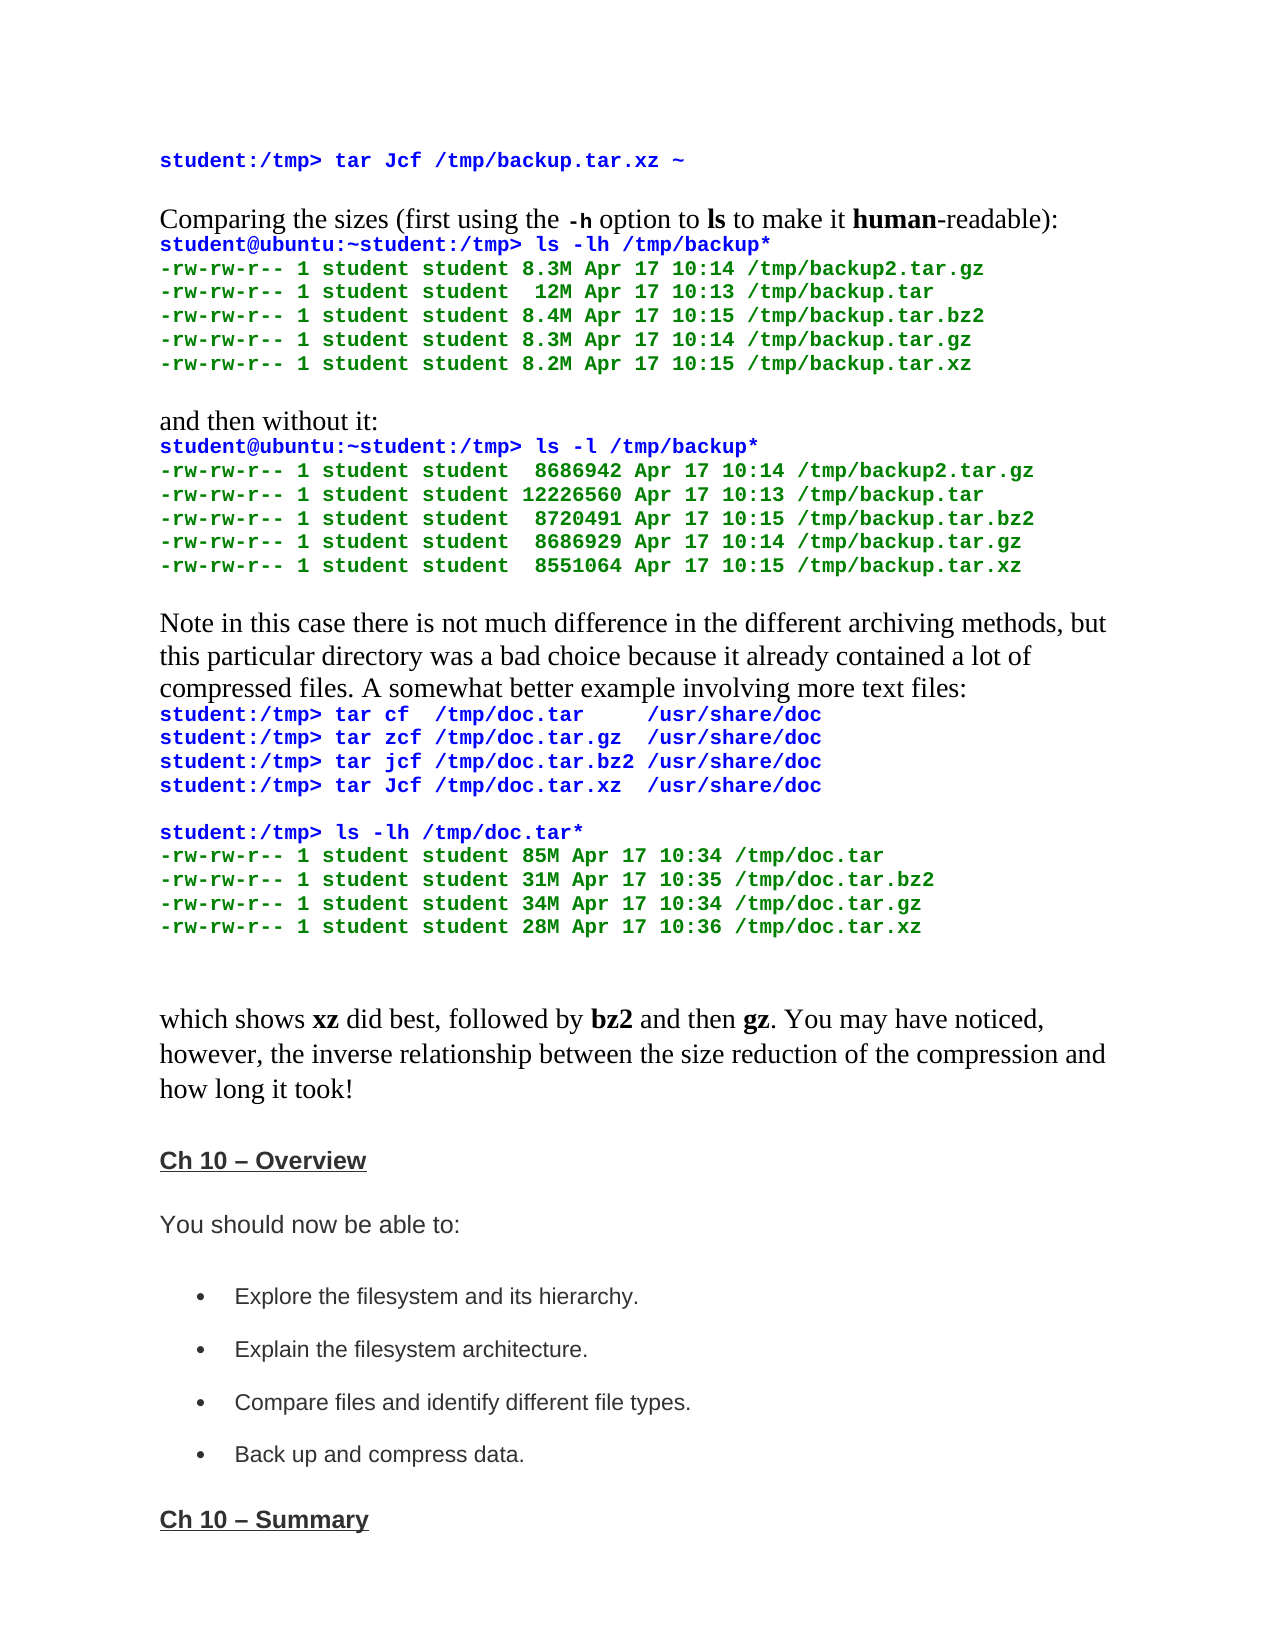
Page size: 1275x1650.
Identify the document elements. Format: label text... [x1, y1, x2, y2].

text student@ubuntu:~student:/tmp> ls -l /tmp/backup* [159, 437, 1125, 460]
text student:/tmp> tar Jcf /tmp/doc.tar.xz /usr/share/doc [159, 774, 1125, 798]
text student:/tmp> tar Jcf /tmp/backup.tar.xz ~ [159, 150, 1125, 174]
text -rw-rw-r-- 1 student student 34M Apr 17 10:34 /tmp/doc.tar.gz [159, 893, 1125, 916]
text -rw-rw-r-- 1 student student 8686929 Apr 17 10:14 /tmp/backup.tar.gz [159, 531, 1125, 555]
text -rw-rw-r-- 1 student student 8720491 Apr 17 10:15 /tmp/backup.tar.bz2 [159, 507, 1125, 531]
list Back up and compress data. [197, 1432, 1125, 1467]
text -rw-rw-r-- 1 student student 12226560 Apr 17 10:13 /tmp/backup.tar [159, 484, 1125, 507]
text -rw-rw-r-- 1 student student 31M Apr 17 10:35 /tmp/doc.tar.bz2 [159, 869, 1125, 893]
list Compare files and identify different file types. [197, 1380, 1125, 1415]
text -rw-rw-r-- 1 student student 8686942 Apr 17 10:14 /tmp/backup2.tar.gz [159, 460, 1125, 484]
text Comparing the sizes (first using the -h option to ls to make it human-readable): [159, 202, 1125, 234]
text -rw-rw-r-- 1 student student 28M Apr 17 10:36 /tmp/doc.tar.xz [159, 916, 1125, 940]
text student:/tmp> ls -lh /tmp/doc.tar* [159, 822, 1125, 846]
text Note in this case there is not much difference in the different archiving methods, but this particular directory was a bad choice because it already contained a lot of compressed files. A somewhat better example involving more text files: [159, 606, 1125, 704]
text -rw-rw-r-- 1 student student 85M Apr 17 10:34 /tmp/doc.tar [159, 846, 1125, 869]
list Explore the filesystem and its hierarchy. [197, 1274, 1125, 1309]
text student:/tmp> tar cf /tmp/doc.tar /usr/share/doc [159, 704, 1125, 727]
text -rw-rw-r-- 1 student student 8.4M Apr 17 10:15 /tmp/backup.tar.bz2 [159, 305, 1125, 329]
text and then without it: [159, 404, 1125, 437]
list Explain the filesystem architecture. [197, 1327, 1125, 1362]
text student:/tmp> tar zcf /tmp/doc.tar.gz /usr/share/doc [159, 727, 1125, 751]
text -rw-rw-r-- 1 student student 8551064 Apr 17 10:15 /tmp/backup.tar.xz [159, 555, 1125, 578]
text -rw-rw-r-- 1 student student 8.3M Apr 17 10:14 /tmp/backup2.tar.gz [159, 258, 1125, 282]
text student@ubuntu:~student:/tmp> ls -lh /tmp/backup* [159, 234, 1125, 258]
text Ch 10 – Summary [159, 1499, 1125, 1534]
text -rw-rw-r-- 1 student student 8.2M Apr 17 10:15 /tmp/backup.tar.xz [159, 352, 1125, 376]
text Ch 10 – Overview [159, 1140, 1125, 1175]
text which shows xz did best, followed by bz2 and then gz. You may have noticed, however, the inverse relationship between the size reduction of the compression and how long it took! [159, 999, 1125, 1104]
text You should now be able to: [159, 1210, 1125, 1239]
text -rw-rw-r-- 1 student student 8.3M Apr 17 10:14 /tmp/backup.tar.gz [159, 329, 1125, 352]
text student:/tmp> tar jcf /tmp/doc.tar.bz2 /usr/share/doc [159, 751, 1125, 774]
text -rw-rw-r-- 1 student student 12M Apr 17 10:13 /tmp/backup.tar [159, 282, 1125, 305]
